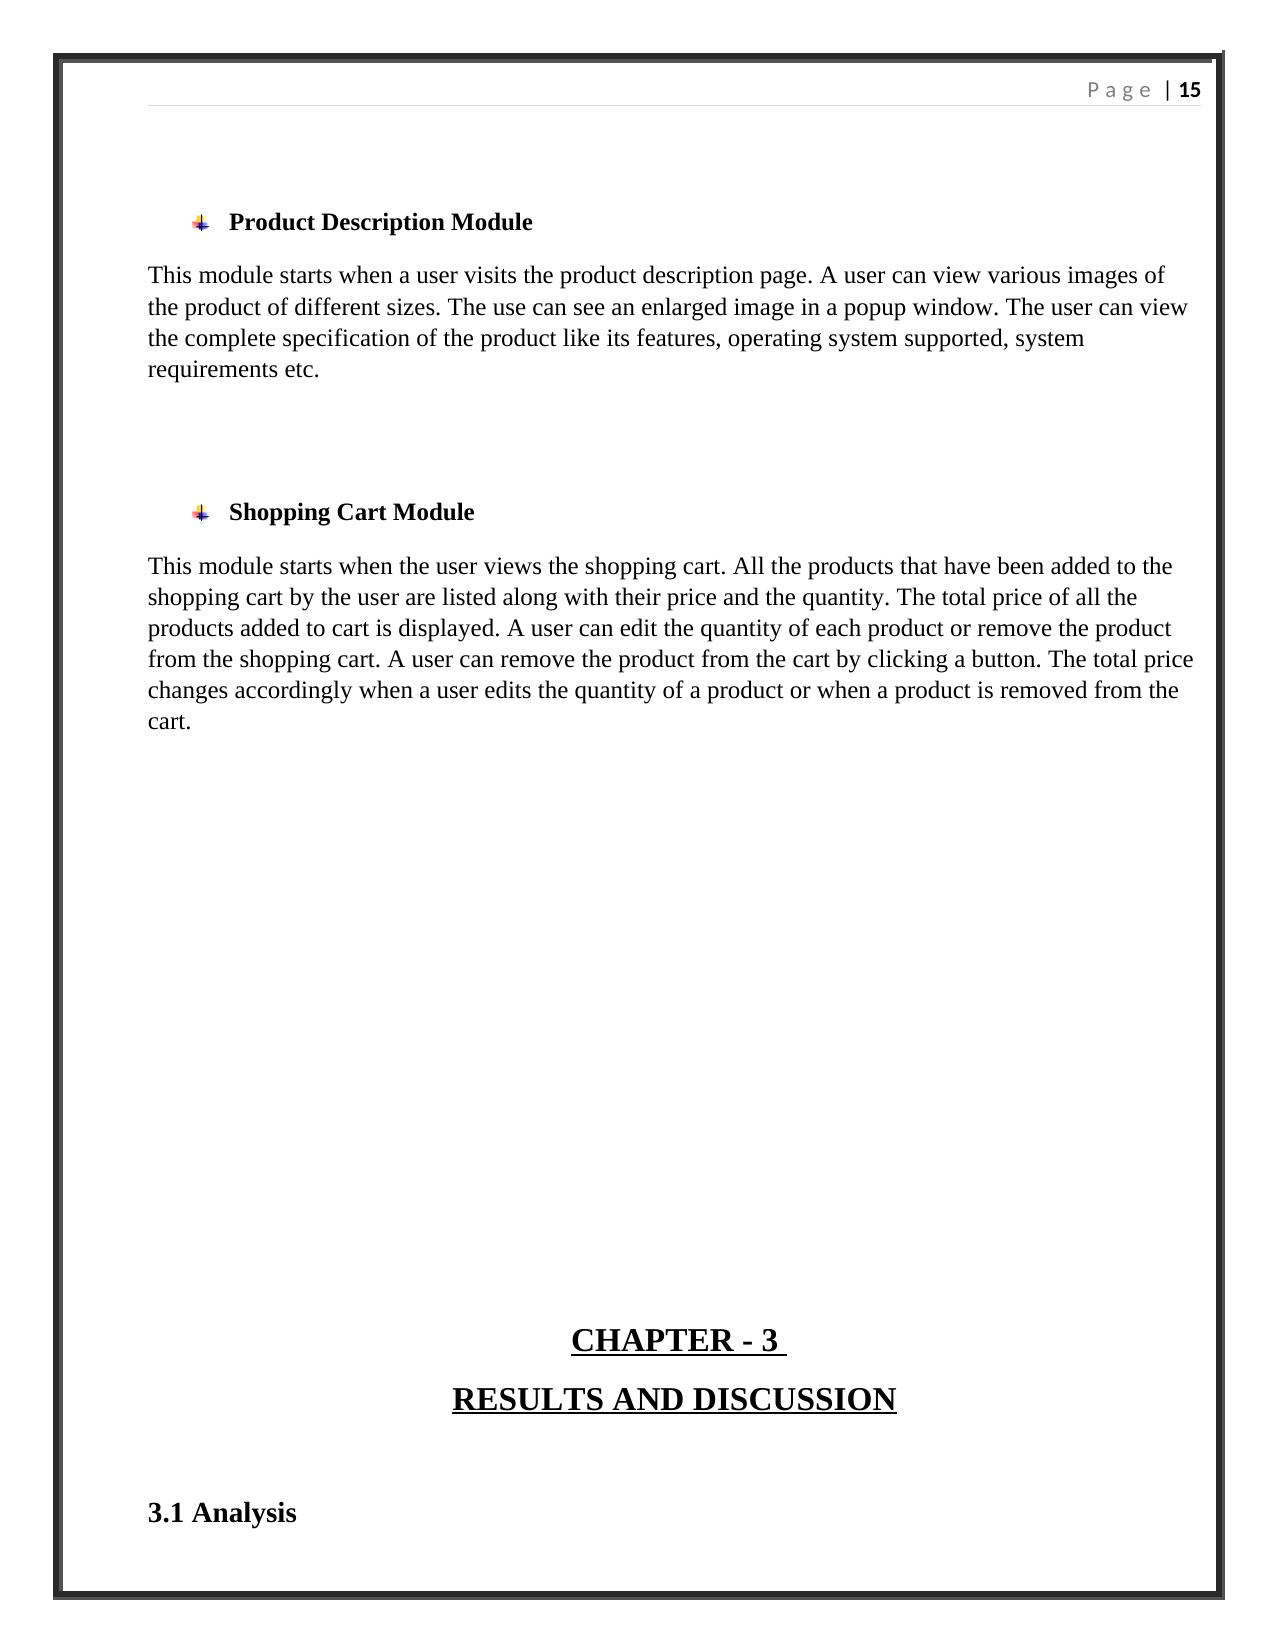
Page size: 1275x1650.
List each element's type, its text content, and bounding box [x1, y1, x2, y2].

text This module starts when a user visits the product description page. A user can view various images of the product of different sizes. The use can see an enlarged image in a popup window. The user can view the complete specification of the product like its features, operating system supported, system requirements etc. [148, 261, 1201, 382]
text This module starts when the user views the shopping cart. All the products that have been added to the shopping cart by the user are listed along with their price and the quantity. The total price of all the products added to cart is displayed. A user can edit the quantity of each product or remove the product from the shopping cart. A user can remove the product from the cart by clicking a button. The total price changes accordingly when a user edits the quantity of a product or when a product is removed from the cart. [148, 551, 1201, 735]
picture [192, 213, 209, 231]
text 3.1 Analysis [148, 1495, 1201, 1528]
text RESULTS AND DISCUSSION [148, 1379, 1201, 1417]
list Shopping Cart Module [191, 497, 1201, 526]
text CHAPTER - 3 [148, 1321, 1201, 1359]
list Product Description Module [191, 207, 1201, 236]
picture [192, 503, 209, 521]
